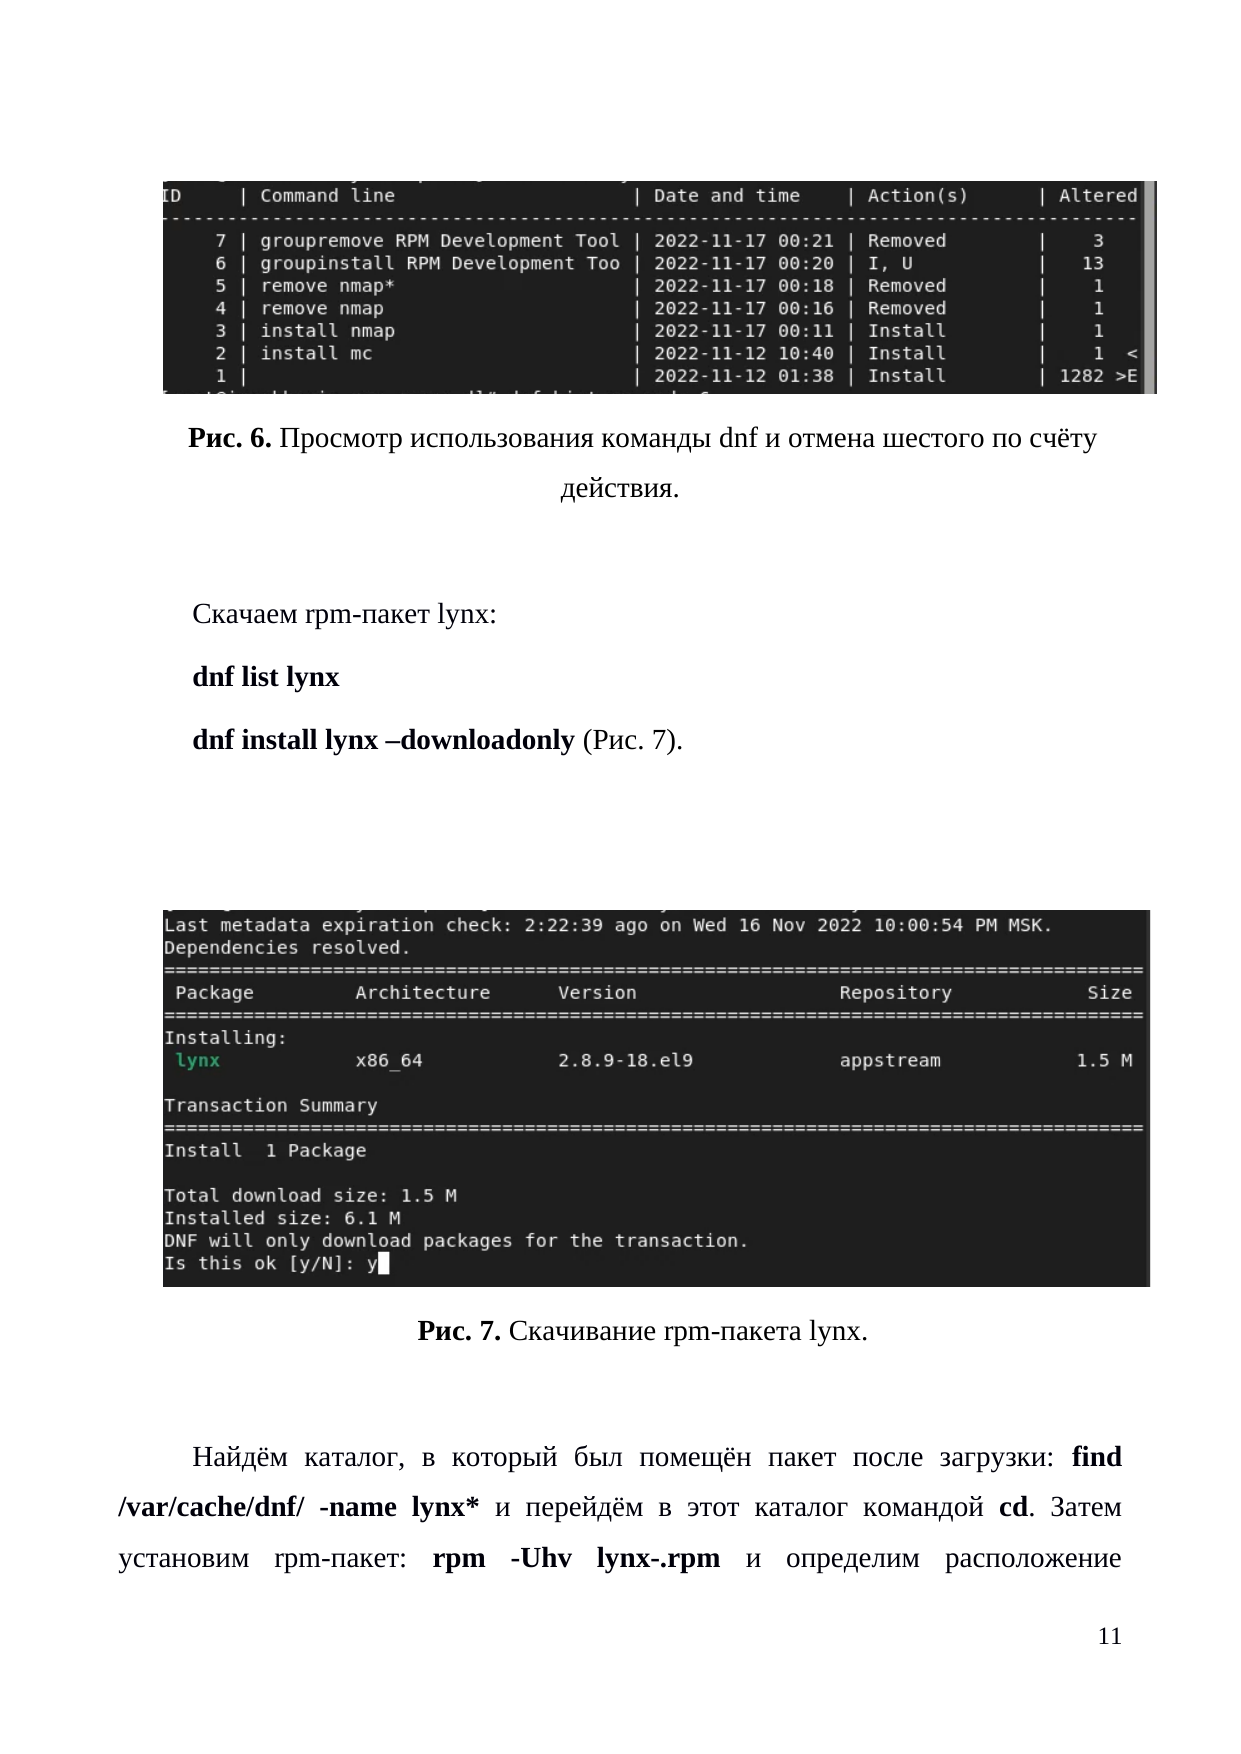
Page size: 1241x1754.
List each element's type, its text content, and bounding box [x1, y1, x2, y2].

text Рис. 7. Скачивание rpm-пакета lynx. [118, 1313, 1122, 1347]
picture [163, 910, 1151, 1287]
picture [163, 181, 1157, 394]
text Рис. 6. Просмотр использования команды dnf и отмена шестого по счёту действия. [118, 420, 1122, 504]
text dnf install lynx –downloadonly (Рис. 7). [118, 722, 1122, 755]
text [118, 1439, 1122, 1573]
text Скачаем rpm-пакет lynx: [118, 596, 1122, 630]
text dnf list lynx [118, 659, 1122, 693]
